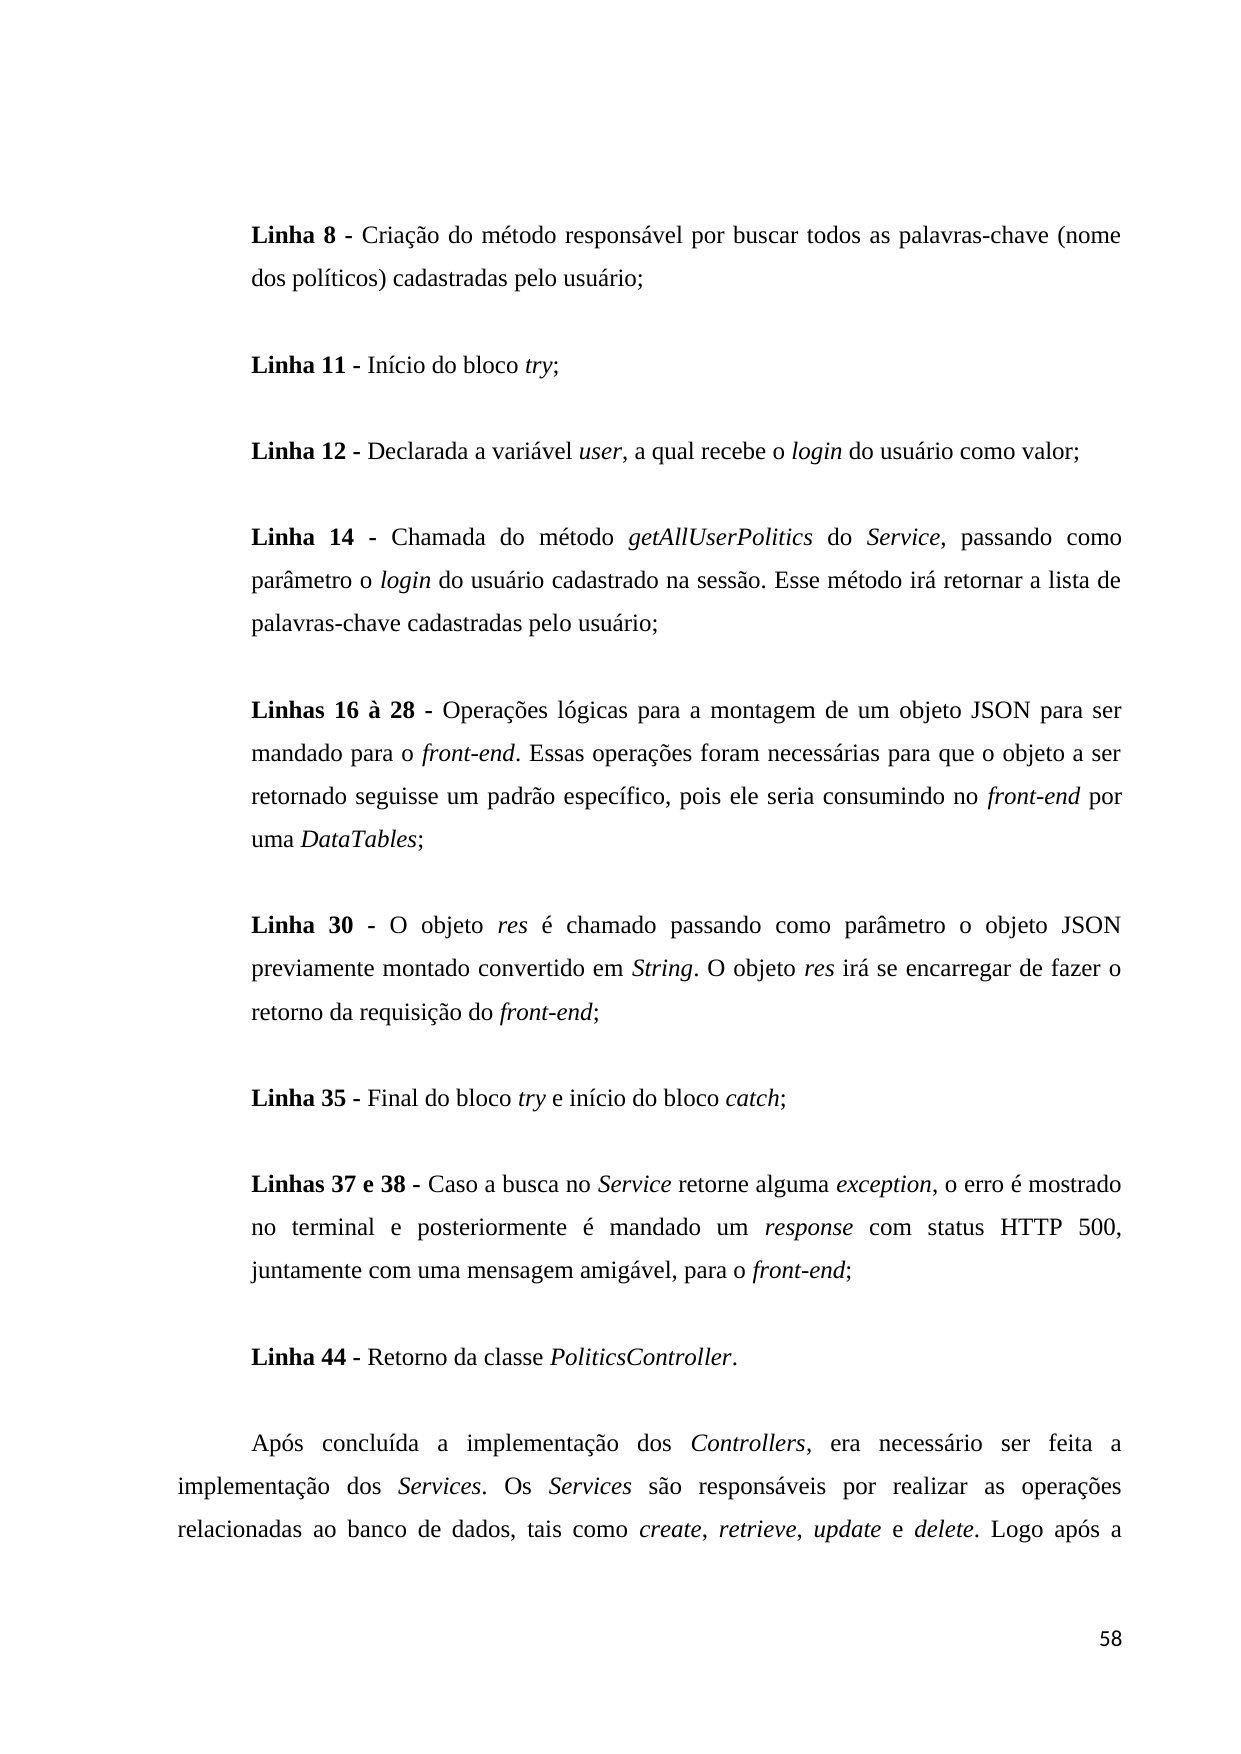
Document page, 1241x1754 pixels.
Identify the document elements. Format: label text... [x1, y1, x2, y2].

text Linha 8 - Criação do método responsável por buscar todos as palavras-chave (nome dos políticos) cadastradas pelo usuário; [251, 220, 1122, 292]
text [177, 1428, 1122, 1543]
text Linha 12 - Declarada a variável user, a qual recebe o login do usuário como valor; [251, 436, 1122, 465]
text Linhas 37 e 38 - Caso a busca no Service retorne alguma exception, o erro é mostrado no terminal e posteriormente é mandado um response com status HTTP 500, juntamente com uma mensagem amigável, para o front-end; [251, 1169, 1122, 1284]
text Linha 11 - Início do bloco try; [251, 350, 1122, 378]
text Linha 35 - Final do bloco try e início do bloco catch; [251, 1083, 1122, 1112]
text Linha 44 - Retorno da classe PoliticsController. [251, 1342, 1122, 1370]
text Linha 14 - Chamada do método getAllUserPolitics do Service, passando como parâmetro o login do usuário cadastrado na sessão. Esse método irá retornar a lista de palavras-chave cadastradas pelo usuário; [251, 522, 1122, 637]
text Linhas 16 à 28 - Operações lógicas para a montagem de um objeto JSON para ser mandado para o front-end. Essas operações foram necessárias para que o objeto a ser retornado seguisse um padrão específico, pois ele seria consumindo no front-end por uma DataTables; [251, 695, 1122, 853]
text Linha 30 - O objeto res é chamado passando como parâmetro o objeto JSON previamente montado convertido em String. O objeto res irá se encarregar de fazer o retorno da requisição do front-end; [251, 910, 1122, 1025]
